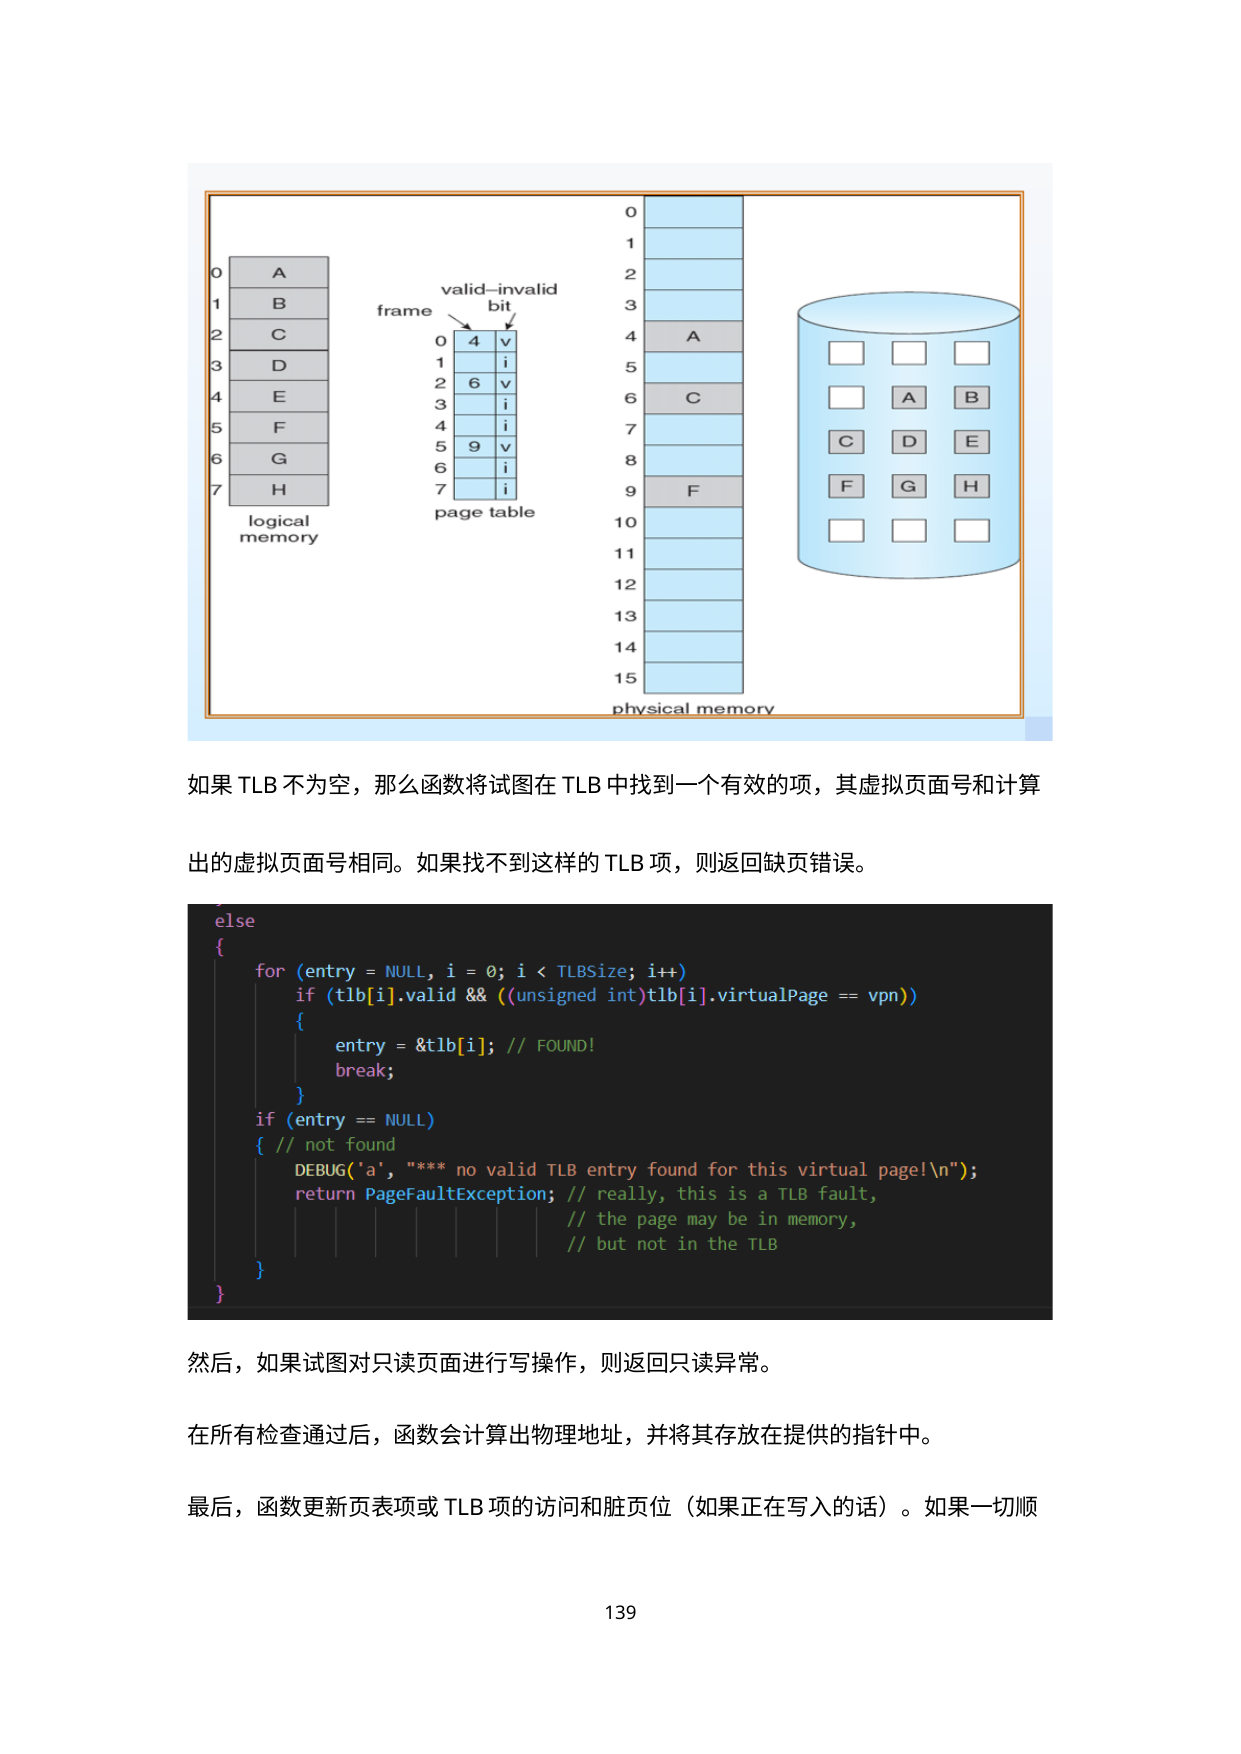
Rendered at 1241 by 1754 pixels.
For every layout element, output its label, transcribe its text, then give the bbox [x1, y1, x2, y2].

text 如果TLB不为空，那么函数将试图在TLB中找到一个有效的项，其虚拟页面号和计算出的虚拟页面号相同。如果找不到这样的TLB项，则返回缺页错误。 [187, 751, 1053, 894]
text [187, 1472, 1053, 1537]
picture [187, 163, 1053, 741]
text 在所有检查通过后，函数会计算出物理地址，并将其存放在提供的指针中。 [187, 1401, 1053, 1466]
text 然后，如果试图对只读页面进行写操作，则返回只读异常。 [187, 1329, 1053, 1394]
picture [187, 904, 1053, 1320]
